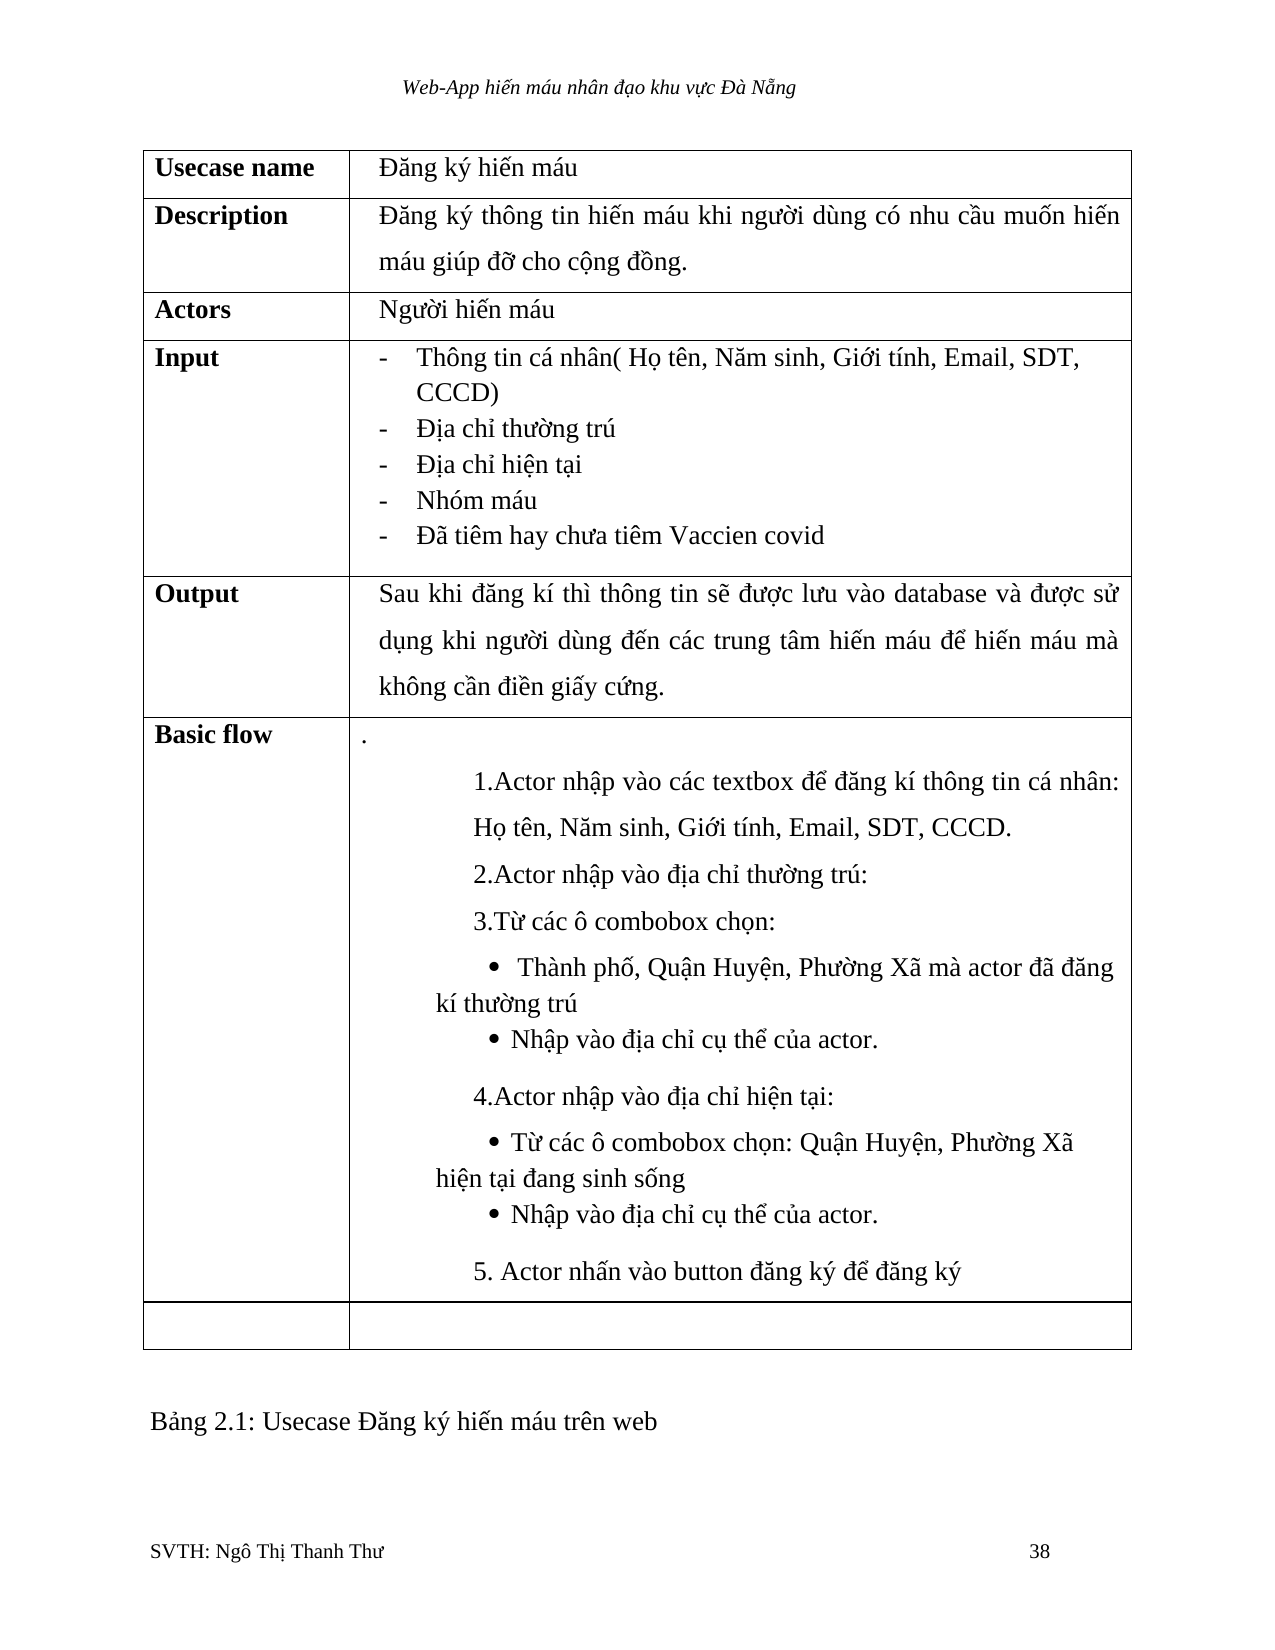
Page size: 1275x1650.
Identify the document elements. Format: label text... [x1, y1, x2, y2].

table_header Usecase name [144, 151, 349, 198]
table_header Đăng ký hiến máu [350, 151, 1131, 198]
table_cell [144, 1303, 349, 1349]
table_cell Actors [144, 293, 349, 340]
subtitle Usecase Đăng ký hiến máu trên web [150, 1405, 1125, 1436]
table_cell . 1.Actor nhập vào các textbox để đăng kí thông tin cá nhân: Họ tên, Năm sinh, Giới tính, Email, SDT, CCCD. 2.Actor nhập vào địa chỉ thường trú: 3.Từ các ô combobox chọn: Thành phố, Quận Huyện, Phường Xã mà actor đã đăng kí thường trú Nhập vào địa chỉ cụ thể của actor. 4.Actor nhập vào địa chỉ hiện tại: Từ các ô combobox chọn: Quận Huyện, Phường Xã hiện tại đang sinh sống Nhập vào địa chỉ cụ thể của actor. 5. Actor nhấn vào button đăng ký để đăng ký [350, 718, 1131, 1301]
table_cell Output [144, 577, 349, 717]
table_cell [350, 1303, 1131, 1349]
table_cell Basic flow [144, 718, 349, 1301]
table_cell Sau khi đăng kí thì thông tin sẽ được lưu vào database và được sử dụng khi người dùng đến các trung tâm hiến máu để hiến máu mà không cần điền giấy cứng. [350, 577, 1131, 717]
table_cell Description [144, 199, 349, 292]
table_cell Thông tin cá nhân( Họ tên, Năm sinh, Giới tính, Email, SDT, CCCD) Địa chỉ thường trú Địa chỉ hiện tại Nhóm máu Đã tiêm hay chưa tiêm Vaccien covid [350, 341, 1131, 576]
table_cell Input [144, 341, 349, 576]
table_cell Đăng ký thông tin hiến máu khi người dùng có nhu cầu muốn hiến máu giúp đỡ cho cộng đồng. [350, 199, 1131, 292]
table_cell Người hiến máu [350, 293, 1131, 340]
